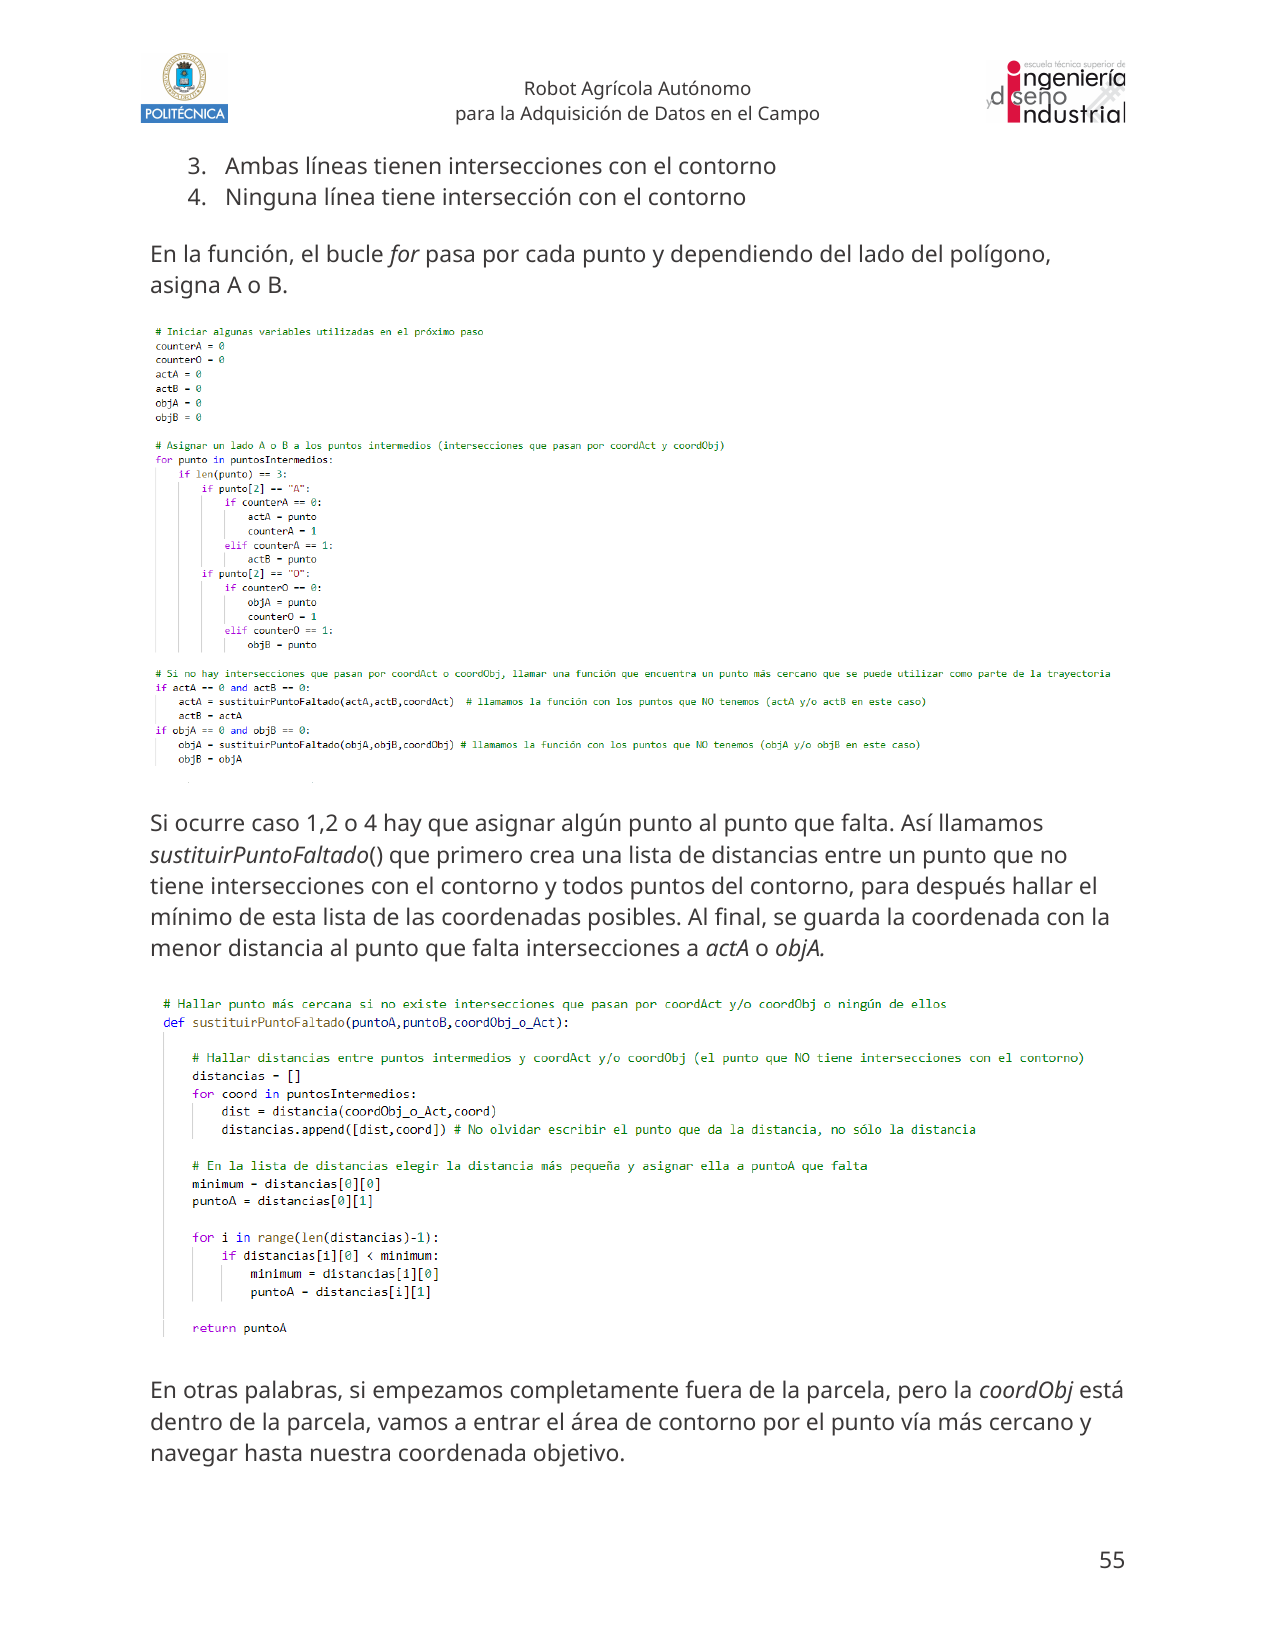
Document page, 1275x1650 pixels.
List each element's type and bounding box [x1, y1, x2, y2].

picture [150, 325, 1125, 783]
picture [140, 53, 228, 123]
picture [986, 60, 1125, 123]
picture [150, 988, 1125, 1350]
